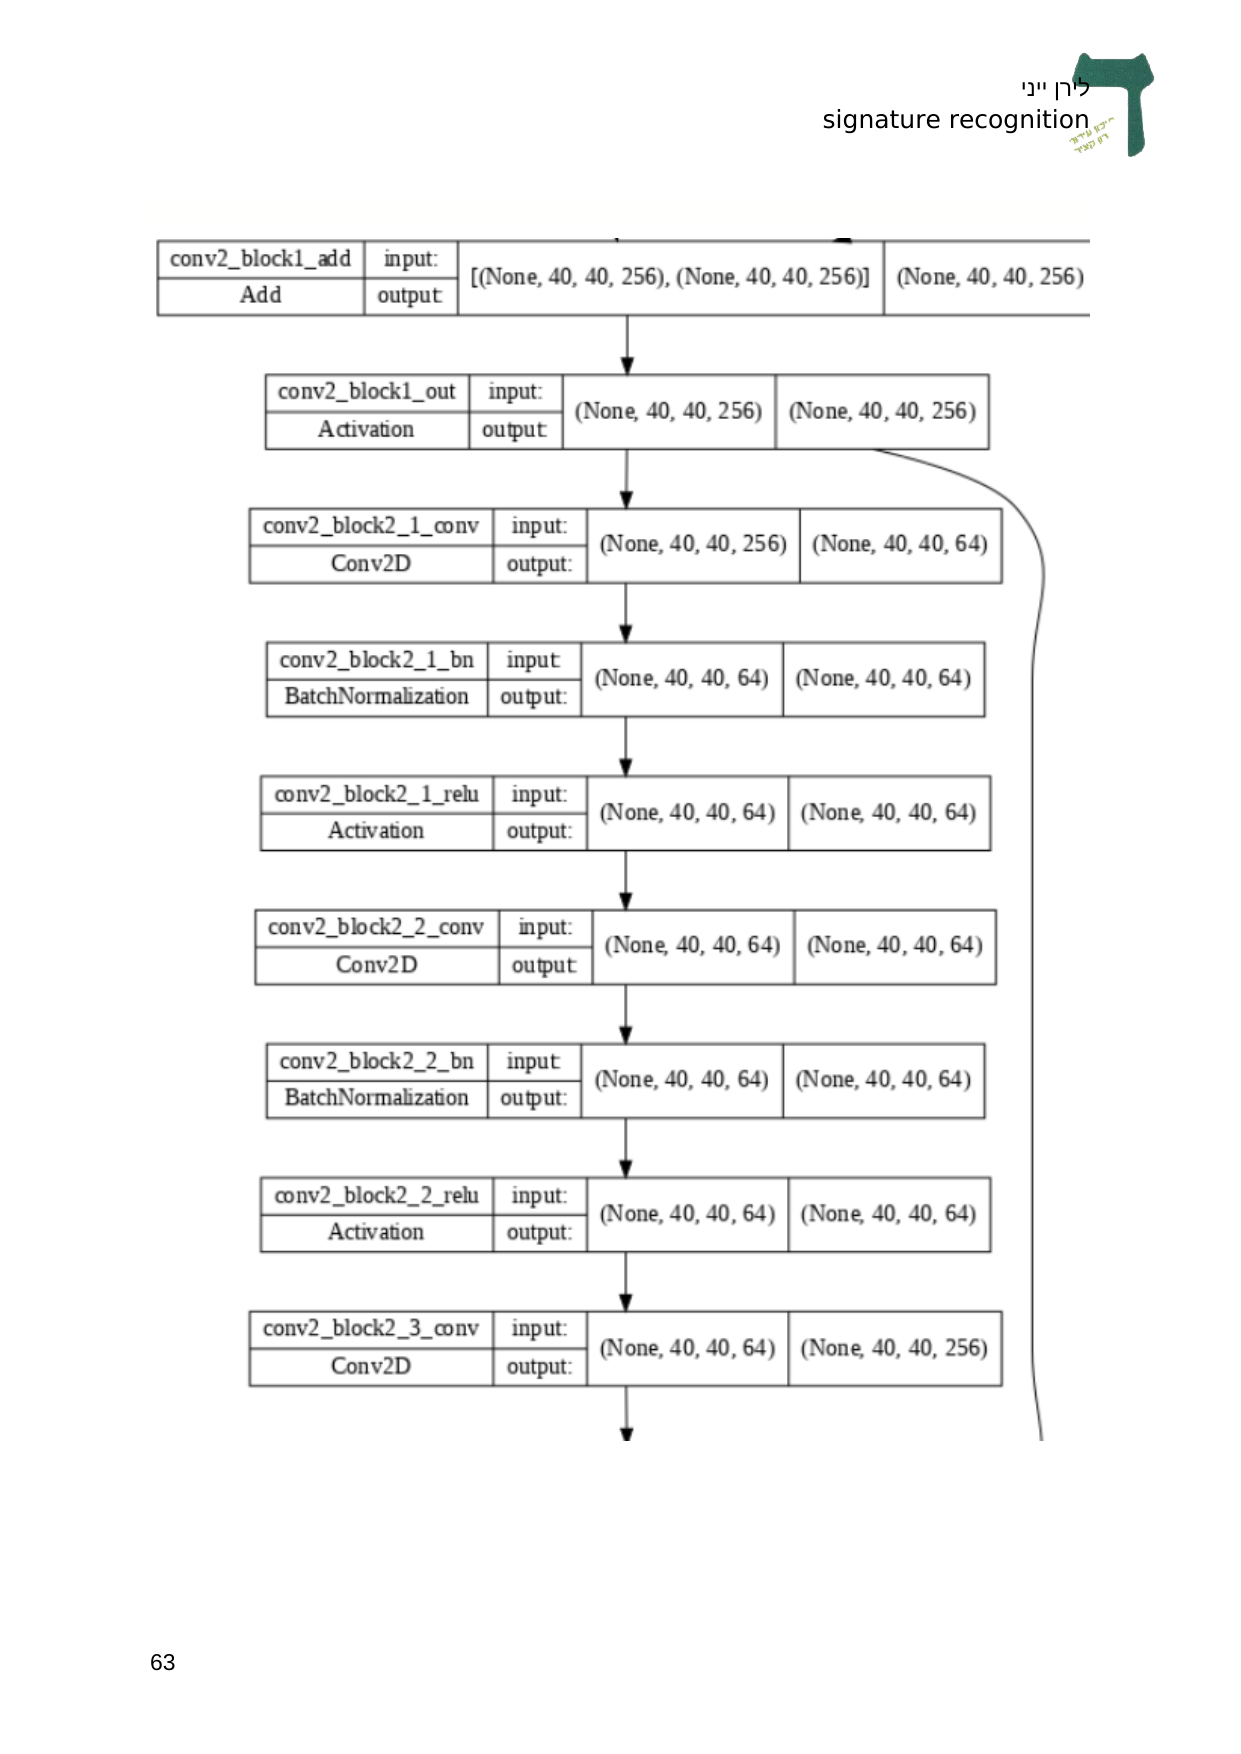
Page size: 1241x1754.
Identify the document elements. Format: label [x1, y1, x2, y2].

picture [1029, 21, 1234, 176]
picture [150, 238, 1090, 1441]
